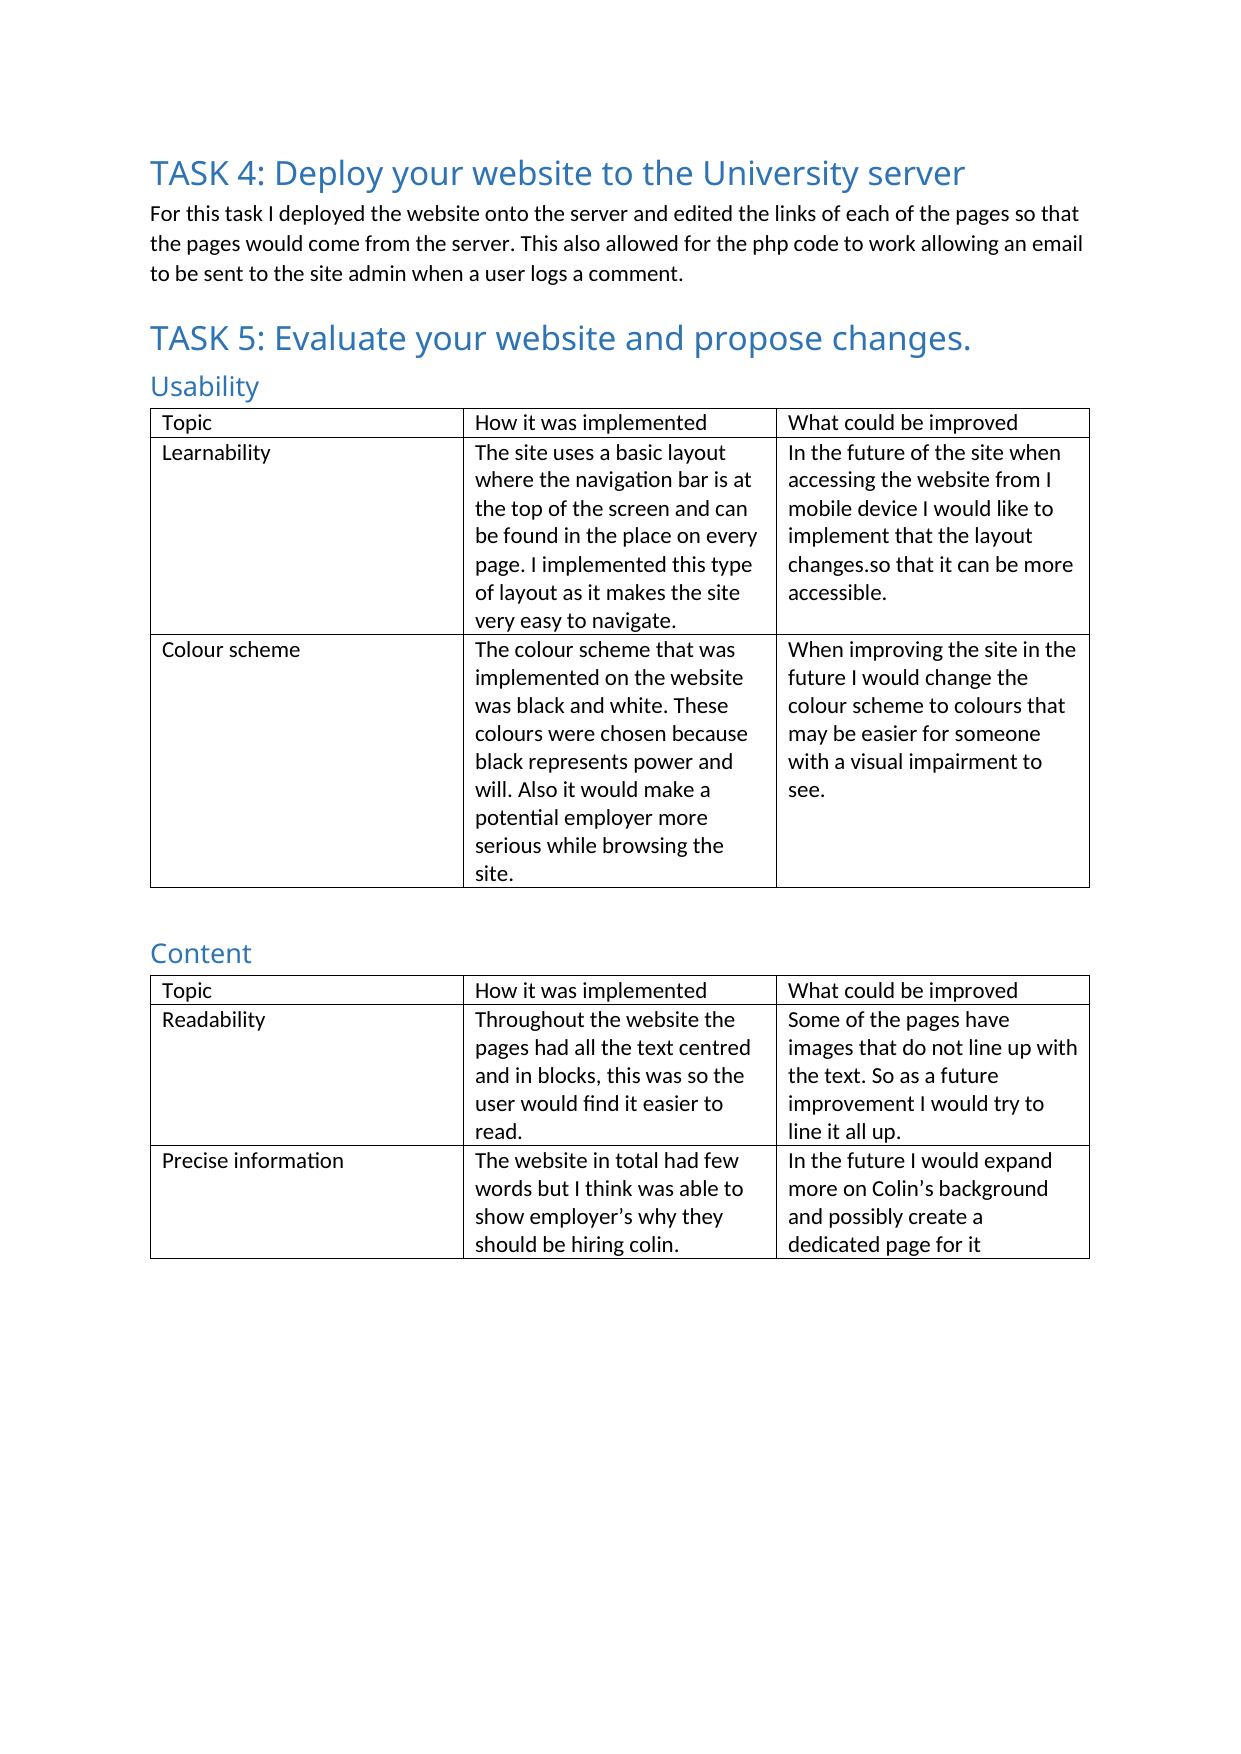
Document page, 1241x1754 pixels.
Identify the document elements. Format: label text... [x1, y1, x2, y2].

table_cell Learnability [151, 438, 463, 634]
table_cell In the future of the site when accessing the website from I mobile device I would like to implement that the layout changes.so that it can be more accessible. [777, 438, 1089, 634]
table_header What could be improved [777, 409, 1089, 437]
table_header Topic [151, 409, 463, 437]
table_cell Colour scheme [151, 635, 463, 887]
subtitle TASK 4: Deploy your website to the University server [150, 150, 1090, 195]
table_header What could be improved [777, 976, 1089, 1004]
text For this task I deployed the website onto the server and edited the links of each of the pages so that the pages would come from the server. This also allowed for the php code to work allowing an email to be sent to the site admin when a user logs a comment. [150, 199, 1090, 287]
table_cell Throughout the website the pages had all the text centred and in blocks, this was so the user would find it easier to read. [464, 1005, 776, 1145]
table_cell The colour scheme that was implemented on the website was black and white. These colours were chosen because black represents power and will. Also it would make a potential employer more serious while browsing the site. [464, 635, 776, 887]
subtitle TASK 5: Evaluate your website and propose changes. [150, 314, 1090, 360]
subtitle Content [150, 935, 1090, 972]
table_cell The site uses a basic layout where the navigation bar is at the top of the screen and can be found in the place on every page. I implemented this type of layout as it makes the site very easy to navigate. [464, 438, 776, 634]
table_cell Some of the pages have images that do not line up with the text. So as a future improvement I would try to line it all up. [777, 1005, 1089, 1145]
table_cell The website in total had few words but I think was able to show employer’s why they should be hiring colin. [464, 1146, 776, 1258]
table_cell Readability [151, 1005, 463, 1145]
table_header How it was implemented [464, 976, 776, 1004]
table_cell When improving the site in the future I would change the colour scheme to colours that may be easier for someone with a visual impairment to see. [777, 635, 1089, 887]
table_header How it was implemented [464, 409, 776, 437]
table_cell Precise information [151, 1146, 463, 1258]
table_cell In the future I would expand more on Colin’s background and possibly create a dedicated page for it [777, 1146, 1089, 1258]
table_header Topic [151, 976, 463, 1004]
subtitle Usability [150, 368, 1090, 404]
